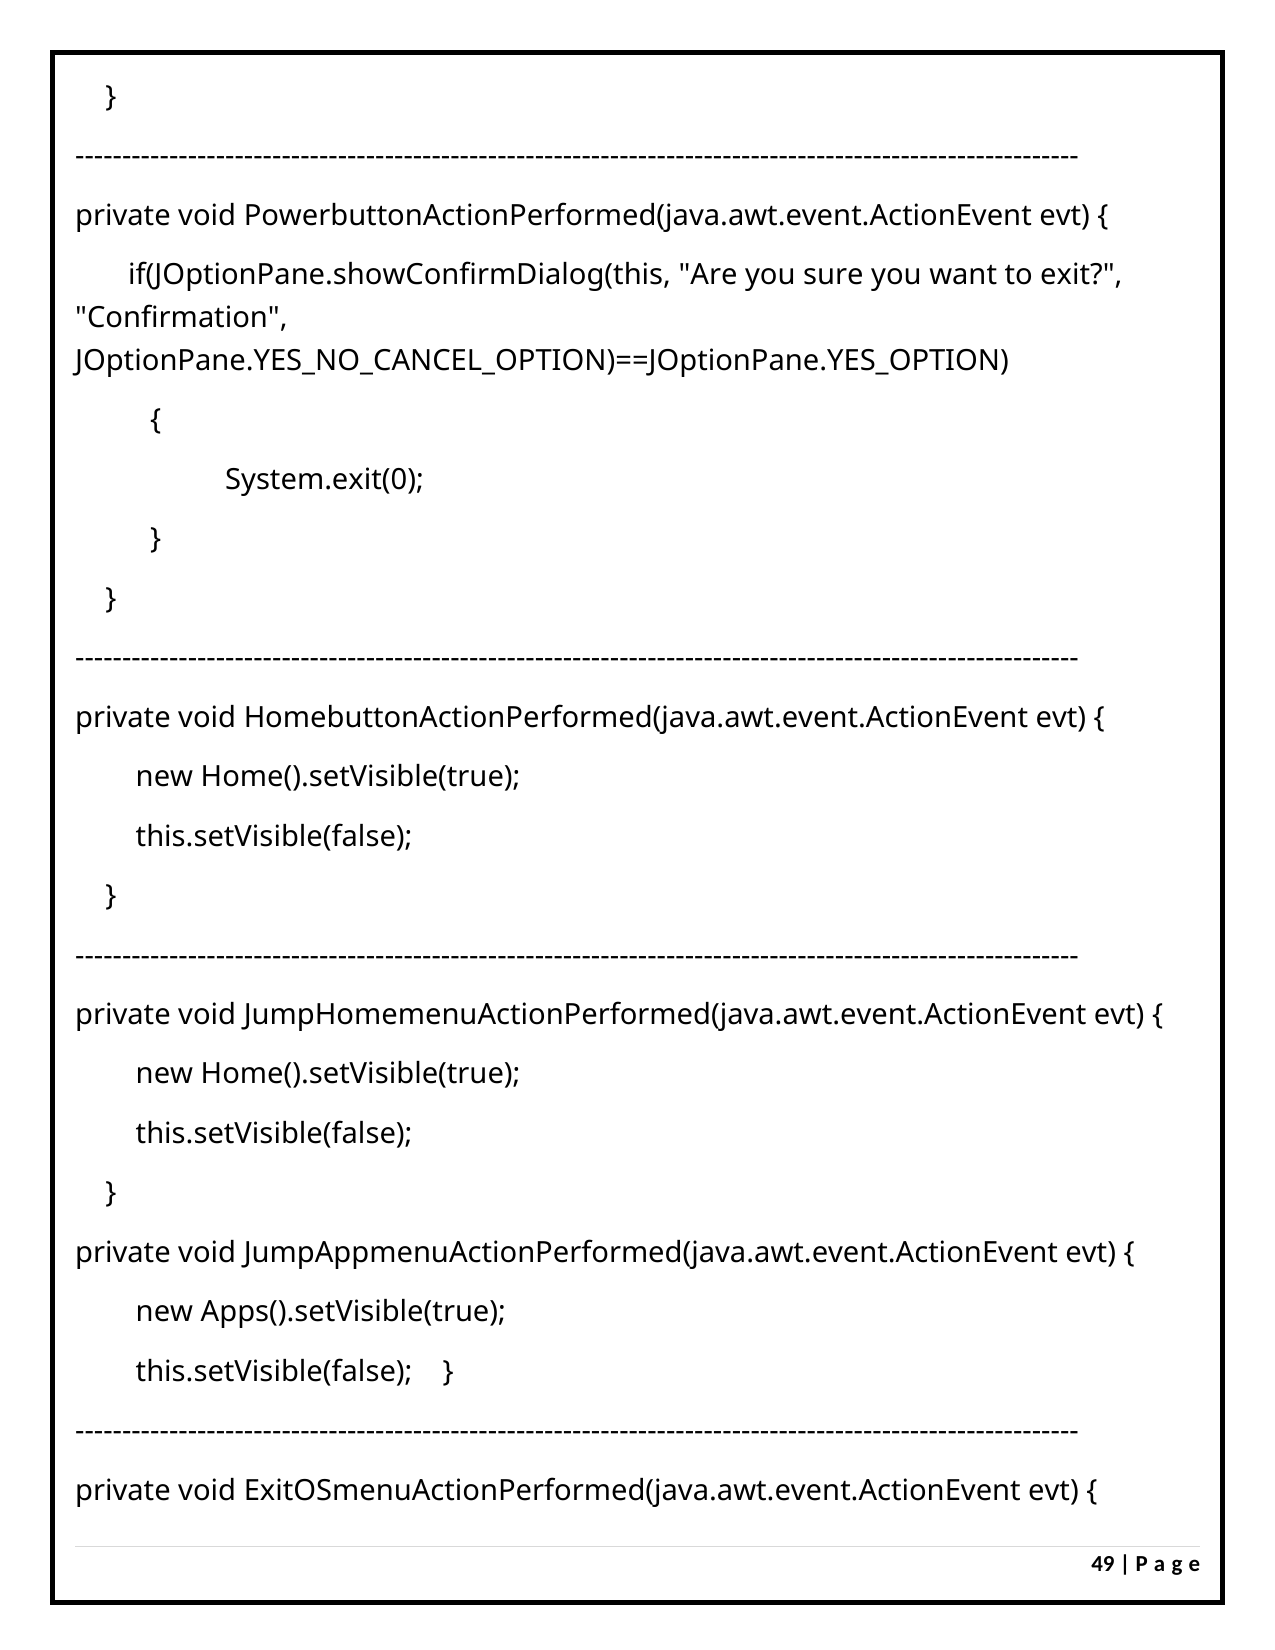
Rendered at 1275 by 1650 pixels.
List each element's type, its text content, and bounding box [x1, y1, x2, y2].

text private void HomebuttonActionPerformed(java.awt.event.ActionEvent evt) { [75, 696, 1200, 736]
text { [75, 398, 1200, 438]
text this.setVisible(false); [75, 815, 1200, 854]
text this.setVisible(false); } [75, 1350, 1200, 1390]
text ----------------------------------------------------------------------------------------------------------- [75, 1410, 1200, 1449]
text private void JumpAppmenuActionPerformed(java.awt.event.ActionEvent evt) { [75, 1231, 1200, 1271]
text } [75, 577, 1200, 617]
text ----------------------------------------------------------------------------------------------------------- [75, 636, 1200, 676]
text ----------------------------------------------------------------------------------------------------------- [75, 934, 1200, 973]
text } [75, 1172, 1200, 1211]
text } [75, 75, 1200, 115]
text private void PowerbuttonActionPerformed(java.awt.event.ActionEvent evt) { [75, 194, 1200, 234]
text } [75, 517, 1200, 557]
text private void JumpHomemenuActionPerformed(java.awt.event.ActionEvent evt) { [75, 993, 1200, 1033]
text this.setVisible(false); [75, 1112, 1200, 1152]
text new Apps().setVisible(true); [75, 1291, 1200, 1330]
text ----------------------------------------------------------------------------------------------------------- [75, 134, 1200, 174]
text new Home().setVisible(true); [75, 1053, 1200, 1092]
text if(JOptionPane.showConfirmDialog(this, "Are you sure you want to exit?", "Confirmation", JOptionPane.YES_NO_CANCEL_OPTION)==JOptionPane.YES_OPTION) [75, 253, 1200, 379]
text private void ExitOSmenuActionPerformed(java.awt.event.ActionEvent evt) { [75, 1469, 1200, 1509]
text System.exit(0); [75, 458, 1200, 498]
text new Home().setVisible(true); [75, 755, 1200, 795]
text } [75, 874, 1200, 914]
